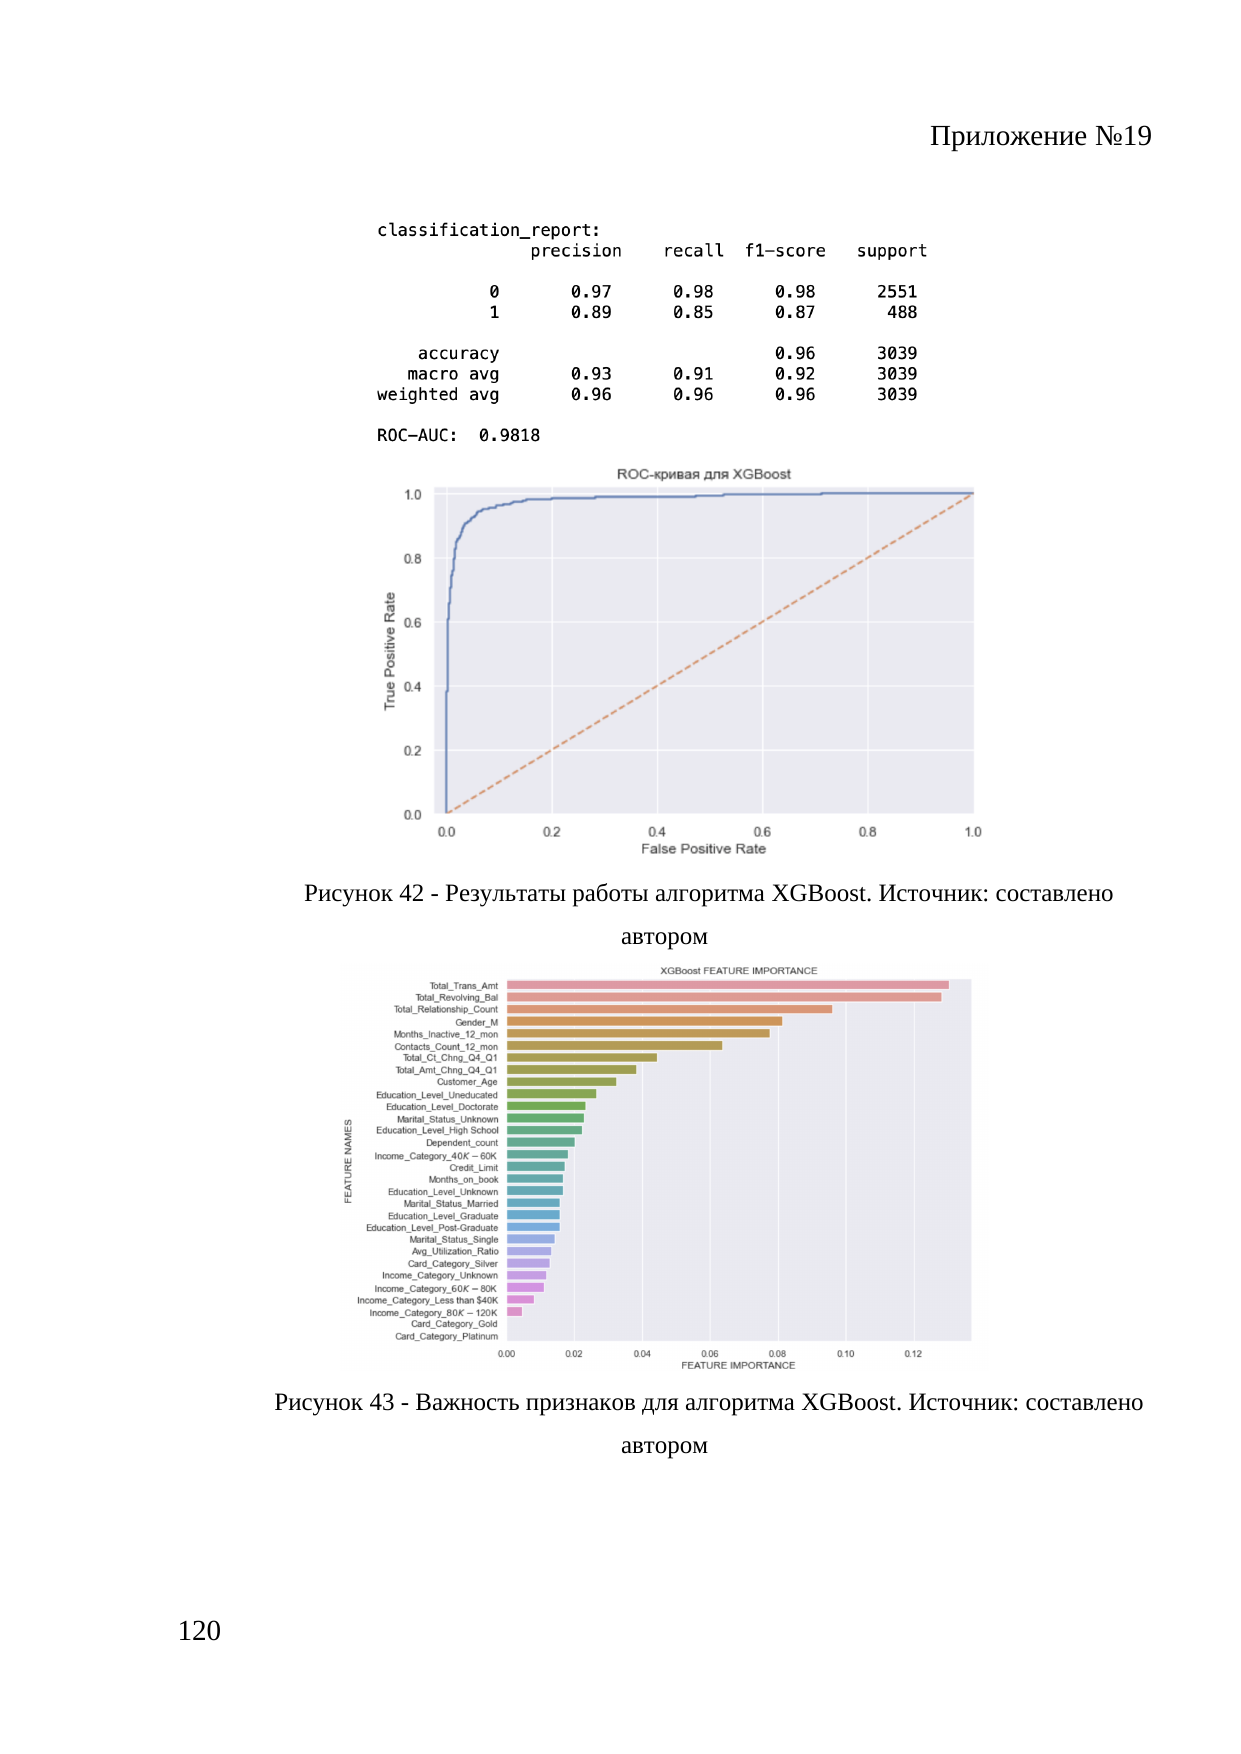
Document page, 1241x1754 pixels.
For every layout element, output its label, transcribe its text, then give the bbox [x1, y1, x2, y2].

picture [339, 963, 990, 1371]
text Рисунок 43 - Важность признаков для алгоритма XGBoost. Источник: составлено автором [177, 1387, 1152, 1459]
picture [339, 218, 990, 861]
text Приложение №19 [177, 118, 1152, 152]
text Рисунок 42 - Результаты работы алгоритма XGBoost. Источник: составлено автором [177, 878, 1152, 949]
